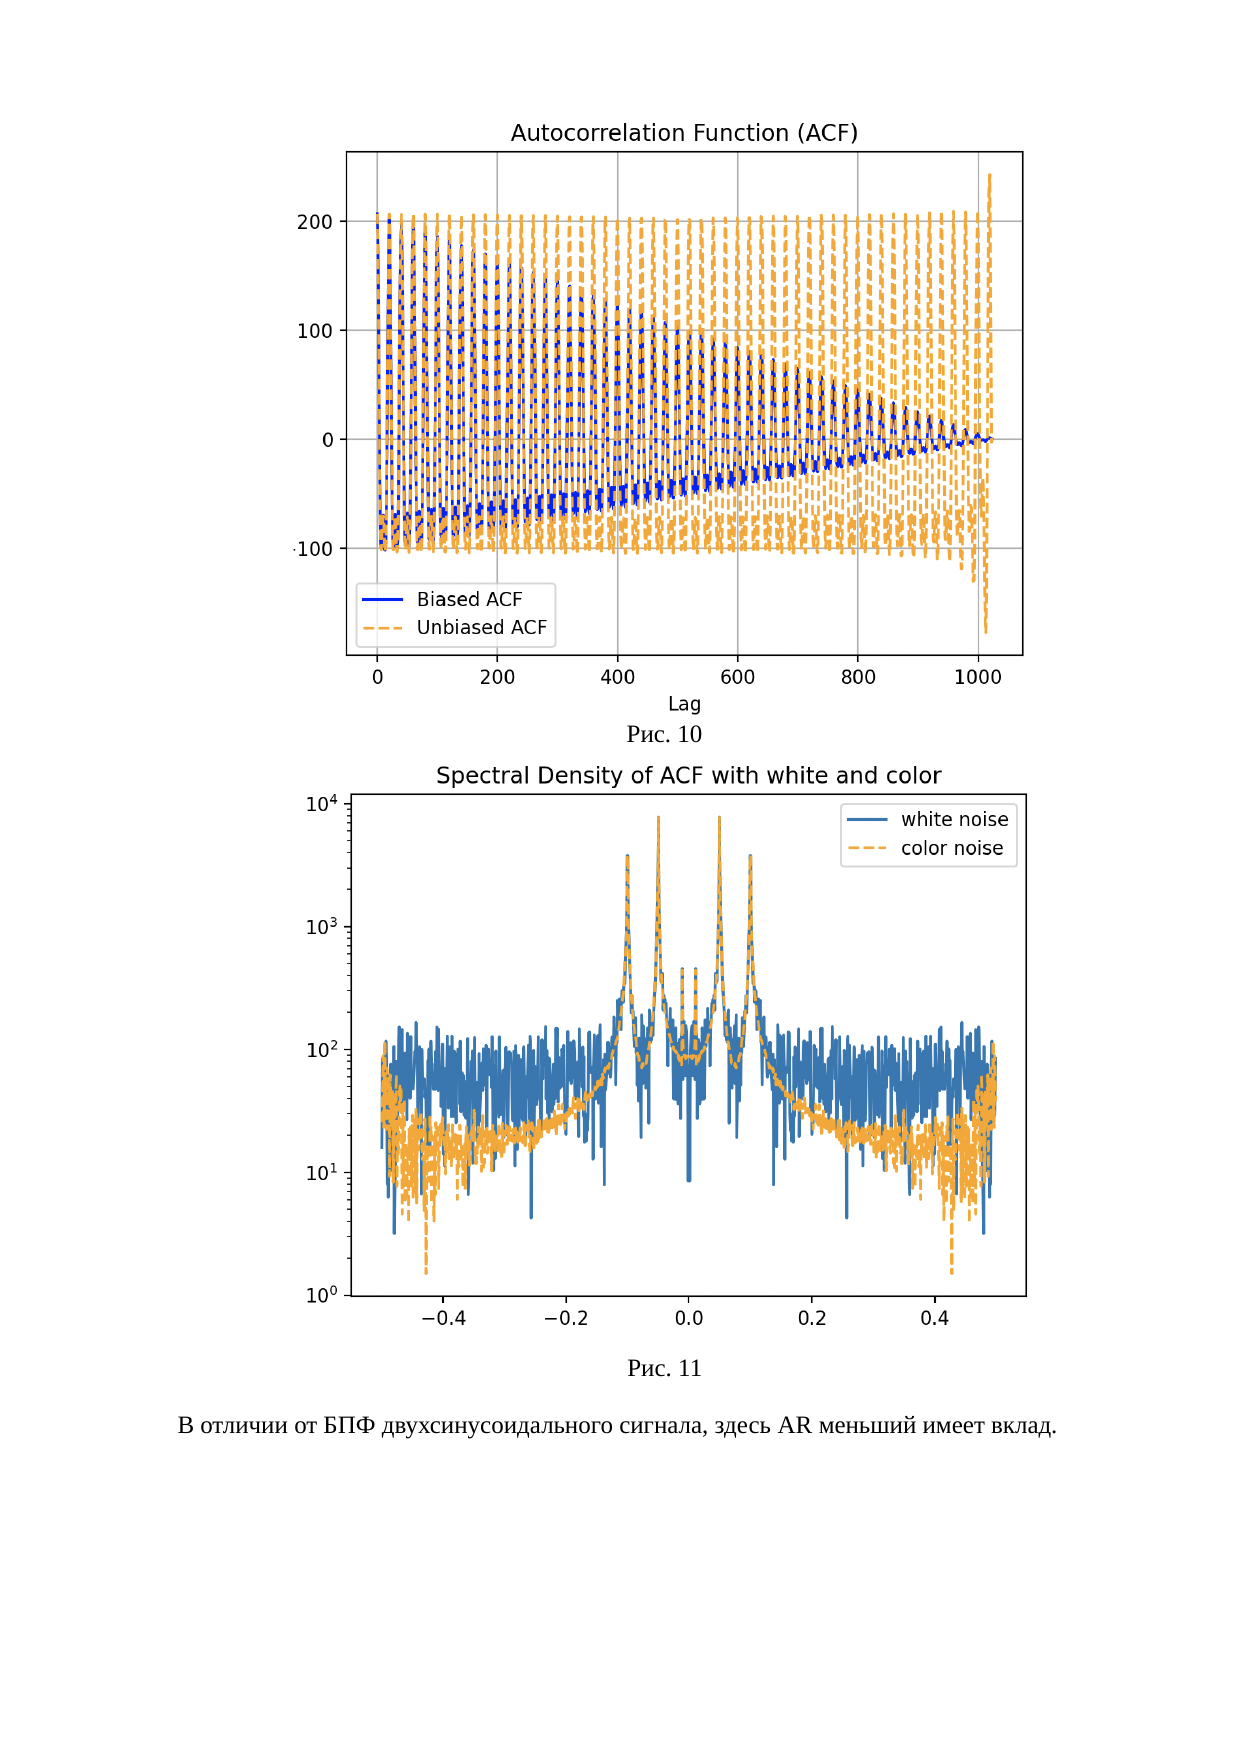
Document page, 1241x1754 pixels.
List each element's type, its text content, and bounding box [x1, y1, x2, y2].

picture [281, 747, 1048, 1353]
text Рис. 10 [177, 719, 1152, 747]
text В отличии от БПФ двухсинусоидального сигнала, здесь AR меньший имеет вклад. [177, 1410, 1152, 1439]
text Рис. 11 [177, 1353, 1152, 1382]
picture [293, 118, 1036, 719]
